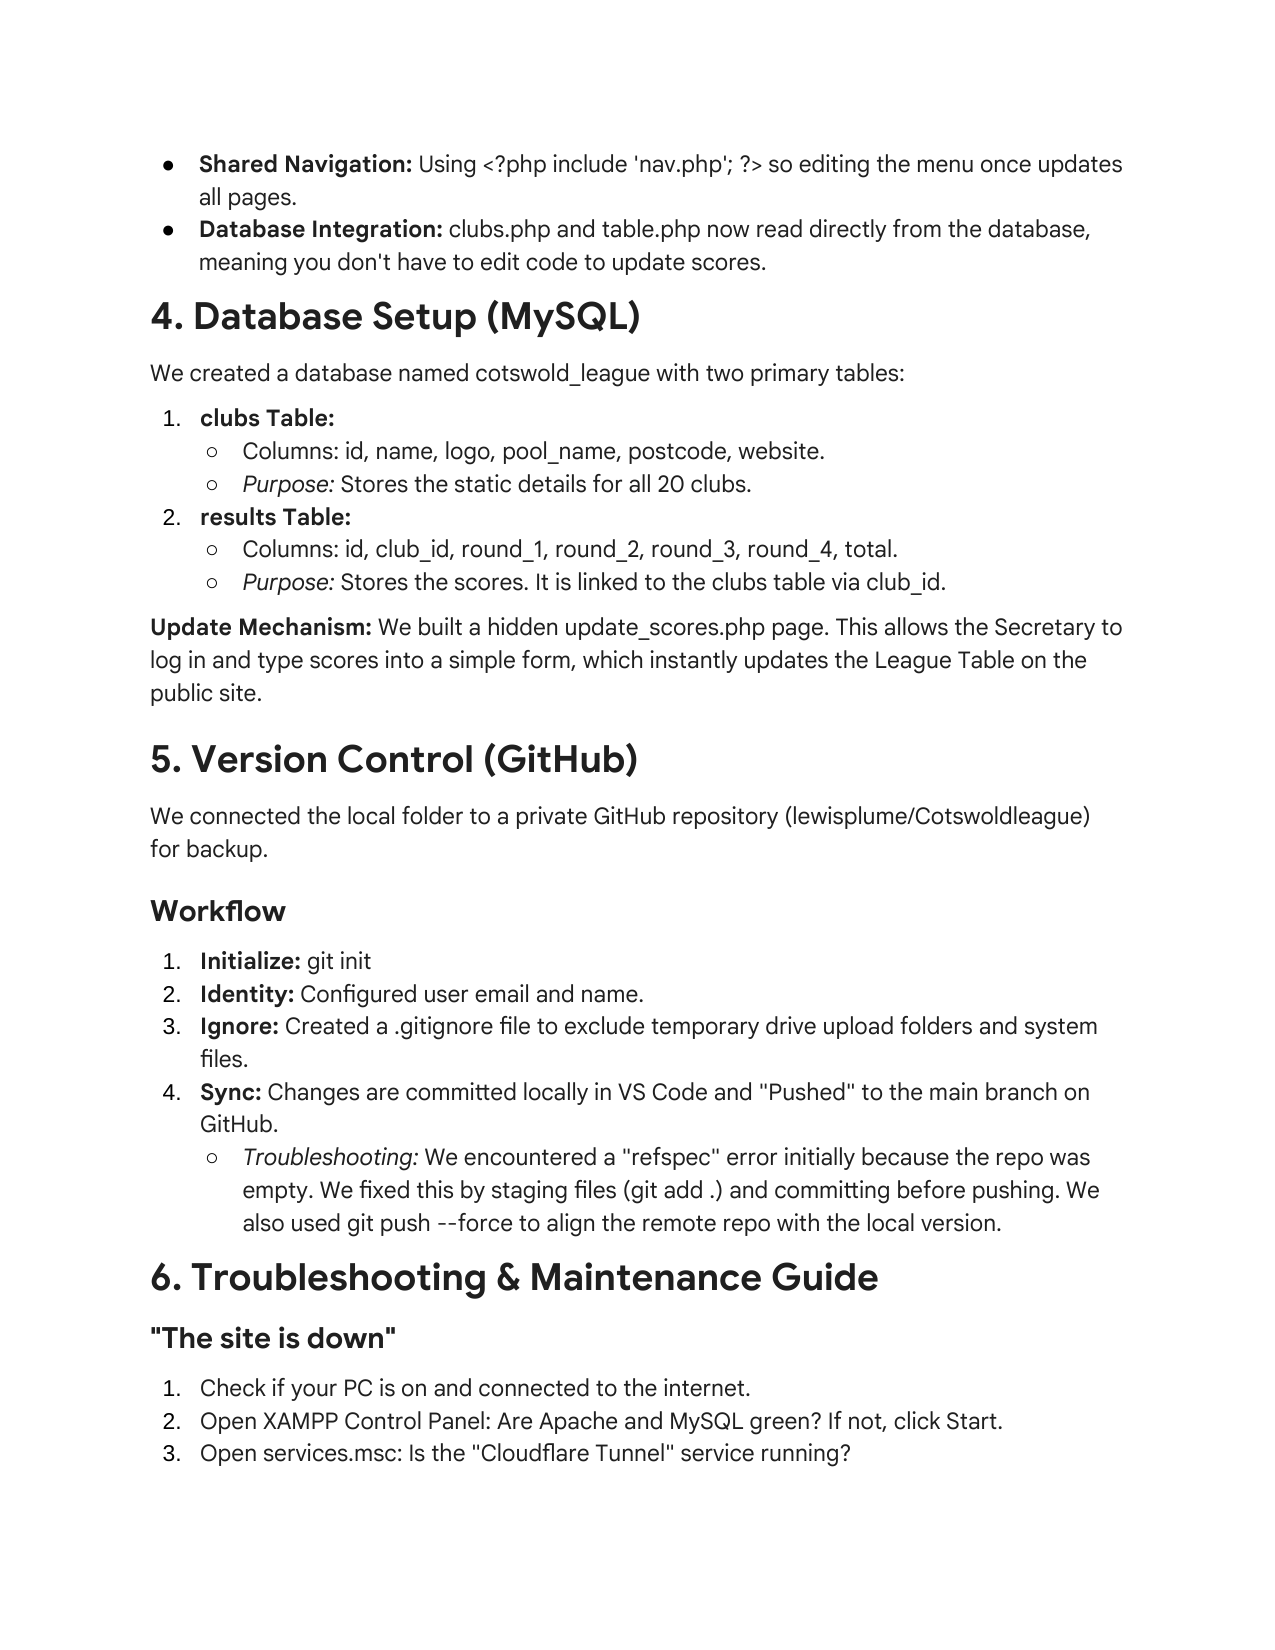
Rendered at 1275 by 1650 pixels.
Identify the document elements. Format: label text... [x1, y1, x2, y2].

list Purpose: Stores the scores. It is linked to the clubs table via club_id. [205, 568, 1125, 597]
list Columns: id, club_id, round_1, round_2, round_3, round_4, total. [205, 535, 1125, 564]
list clubs Table: [162, 404, 1125, 433]
list results Table: [162, 503, 1125, 531]
subtitle 4. Database Setup (MySQL) [150, 293, 1125, 340]
list Identity: Configured user email and name. [162, 980, 1125, 1008]
subtitle "The site is down" [150, 1320, 1125, 1357]
list Sync: Changes are committed locally in VS Code and "Pushed" to the main branch on GitHub. [162, 1078, 1125, 1139]
list Ignore: Created a .gitignore file to exclude temporary drive upload folders and system files. [162, 1012, 1125, 1074]
list Shared Navigation: Using <?php include 'nav.php'; ?> so editing the menu once updates all pages. [161, 150, 1125, 211]
list Check if your PC is on and connected to the internet. [162, 1374, 1125, 1403]
text Update Mechanism: We built a hidden update_scores.php page. This allows the Secretary to log in and type scores into a simple form, which instantly updates the League Table on the public site. [150, 613, 1125, 707]
list Open services.msc: Is the "Cloudflare Tunnel" service running? [162, 1439, 1125, 1468]
subtitle Workflow [150, 893, 1125, 929]
list Initialize: git init [162, 947, 1125, 976]
text We connected the local folder to a private GitHub repository (lewisplume/Cotswoldleague) for backup. [150, 802, 1125, 864]
list Database Integration: clubs.php and table.php now read directly from the database, meaning you don't have to edit code to update scores. [161, 215, 1125, 277]
list Open XAMPP Control Panel: Are Apache and MySQL green? If not, click Start. [162, 1407, 1125, 1436]
subtitle 5. Version Control (GitHub) [150, 736, 1125, 783]
list Purpose: Stores the static details for all 20 clubs. [205, 470, 1125, 499]
list Columns: id, name, logo, pool_name, postcode, website. [205, 437, 1125, 466]
list Troubleshooting: We encountered a "refspec" error initially because the repo was empty. We fixed this by staging files (git add .) and committing before pushing. We also used git push --force to align the remote repo with the local version. [205, 1143, 1125, 1237]
text We created a database named cotswold_league with two primary tables: [150, 359, 1125, 388]
subtitle 6. Troubleshooting & Maintenance Guide [150, 1254, 1125, 1301]
